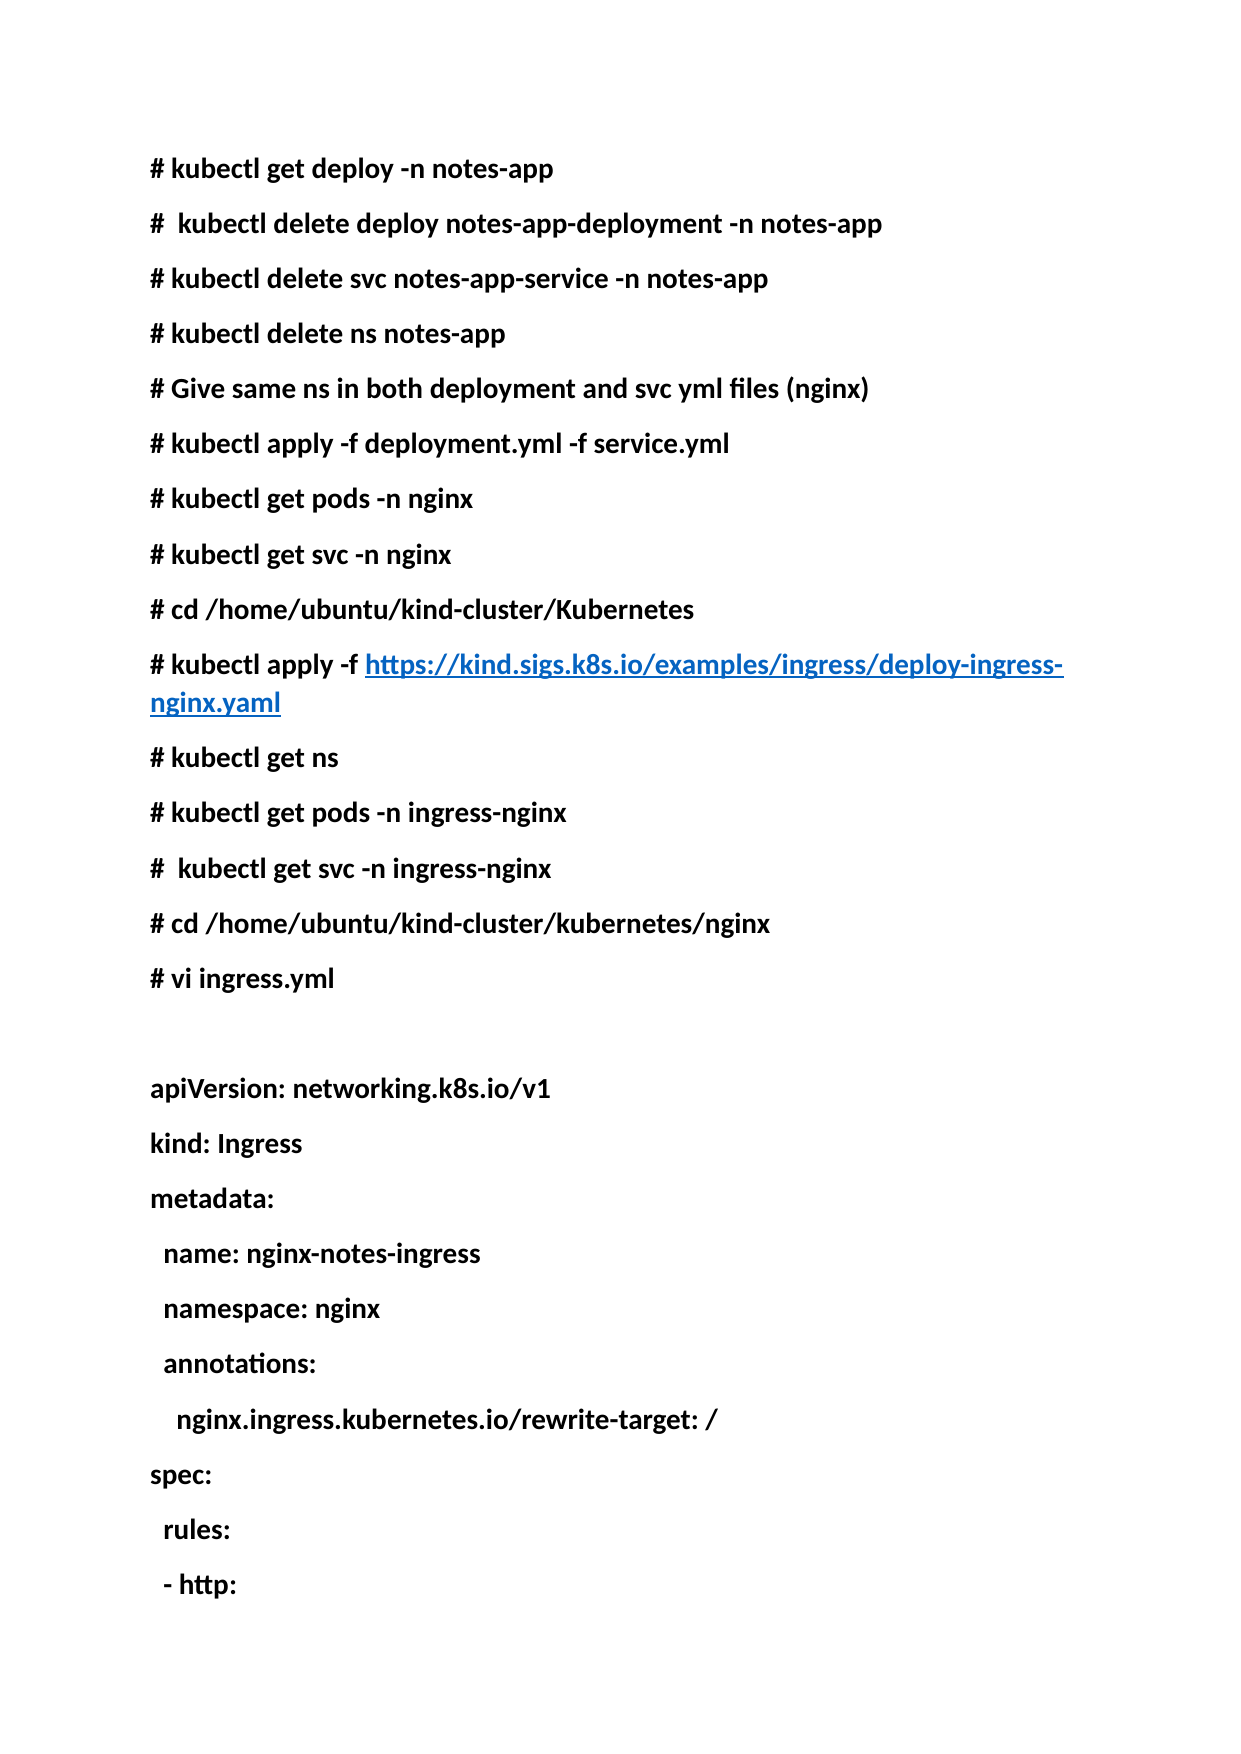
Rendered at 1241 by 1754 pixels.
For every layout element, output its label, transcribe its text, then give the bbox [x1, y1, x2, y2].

text metadata: [150, 1180, 1090, 1216]
text apiVersion: networking.k8s.io/v1 [150, 1070, 1090, 1106]
text namespace: nginx [150, 1291, 1090, 1326]
text # kubectl get pods -n ingress-nginx [150, 794, 1090, 830]
text kind: Ingress [150, 1125, 1090, 1161]
text # cd /home/ubuntu/kind-cluster/kubernetes/nginx [150, 905, 1090, 940]
text # kubectl delete svc notes-app-service -n notes-app [150, 260, 1090, 296]
text # kubectl delete deploy notes-app-deployment -n notes-app [150, 205, 1090, 241]
text # kubectl get deploy -n notes-app [150, 150, 1090, 186]
text rules: [150, 1511, 1090, 1547]
text # kubectl get svc -n nginx [150, 536, 1090, 571]
text # cd /home/ubuntu/kind-cluster/Kubernetes [150, 591, 1090, 626]
text annotations: [150, 1346, 1090, 1381]
text # kubectl get ns [150, 739, 1090, 775]
text # kubectl delete ns notes-app [150, 315, 1090, 351]
text # kubectl apply -f deployment.yml -f service.yml [150, 426, 1090, 461]
text spec: [150, 1456, 1090, 1491]
text # kubectl get pods -n nginx [150, 481, 1090, 516]
text name: nginx-notes-ingress [150, 1235, 1090, 1271]
text # kubectl get svc -n ingress-nginx [150, 850, 1090, 885]
text # kubectl apply -f https://kind.sigs.k8s.io/examples/ingress/deploy-ingress-nginx.yaml [150, 646, 1090, 720]
text nginx.ingress.kubernetes.io/rewrite-target: / [150, 1401, 1090, 1436]
text # Give same ns in both deployment and svc yml files (nginx) [150, 370, 1090, 406]
text - http: [150, 1566, 1090, 1602]
text # vi ingress.yml [150, 960, 1090, 996]
